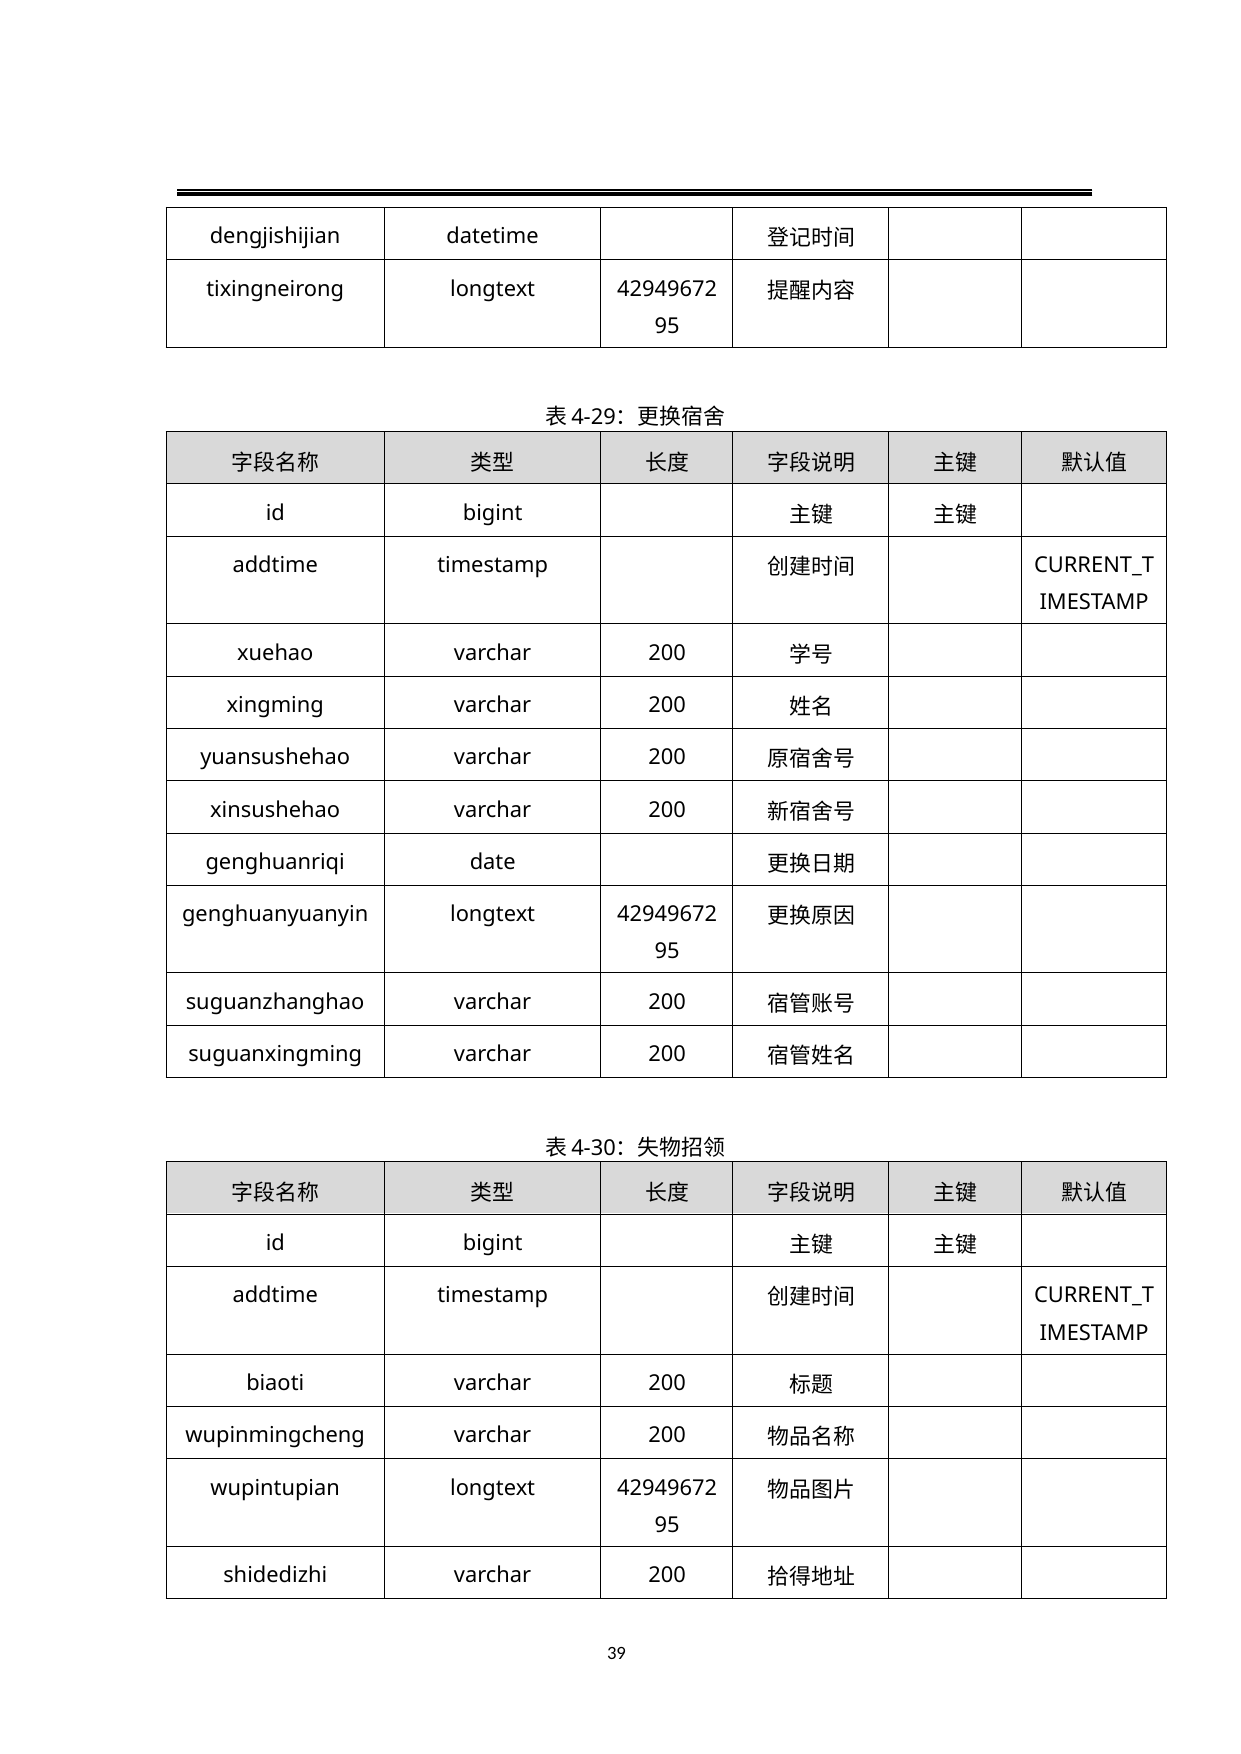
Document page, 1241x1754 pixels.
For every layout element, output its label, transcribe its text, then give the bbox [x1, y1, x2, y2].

text 表4-30：失物招领 [177, 1119, 1092, 1161]
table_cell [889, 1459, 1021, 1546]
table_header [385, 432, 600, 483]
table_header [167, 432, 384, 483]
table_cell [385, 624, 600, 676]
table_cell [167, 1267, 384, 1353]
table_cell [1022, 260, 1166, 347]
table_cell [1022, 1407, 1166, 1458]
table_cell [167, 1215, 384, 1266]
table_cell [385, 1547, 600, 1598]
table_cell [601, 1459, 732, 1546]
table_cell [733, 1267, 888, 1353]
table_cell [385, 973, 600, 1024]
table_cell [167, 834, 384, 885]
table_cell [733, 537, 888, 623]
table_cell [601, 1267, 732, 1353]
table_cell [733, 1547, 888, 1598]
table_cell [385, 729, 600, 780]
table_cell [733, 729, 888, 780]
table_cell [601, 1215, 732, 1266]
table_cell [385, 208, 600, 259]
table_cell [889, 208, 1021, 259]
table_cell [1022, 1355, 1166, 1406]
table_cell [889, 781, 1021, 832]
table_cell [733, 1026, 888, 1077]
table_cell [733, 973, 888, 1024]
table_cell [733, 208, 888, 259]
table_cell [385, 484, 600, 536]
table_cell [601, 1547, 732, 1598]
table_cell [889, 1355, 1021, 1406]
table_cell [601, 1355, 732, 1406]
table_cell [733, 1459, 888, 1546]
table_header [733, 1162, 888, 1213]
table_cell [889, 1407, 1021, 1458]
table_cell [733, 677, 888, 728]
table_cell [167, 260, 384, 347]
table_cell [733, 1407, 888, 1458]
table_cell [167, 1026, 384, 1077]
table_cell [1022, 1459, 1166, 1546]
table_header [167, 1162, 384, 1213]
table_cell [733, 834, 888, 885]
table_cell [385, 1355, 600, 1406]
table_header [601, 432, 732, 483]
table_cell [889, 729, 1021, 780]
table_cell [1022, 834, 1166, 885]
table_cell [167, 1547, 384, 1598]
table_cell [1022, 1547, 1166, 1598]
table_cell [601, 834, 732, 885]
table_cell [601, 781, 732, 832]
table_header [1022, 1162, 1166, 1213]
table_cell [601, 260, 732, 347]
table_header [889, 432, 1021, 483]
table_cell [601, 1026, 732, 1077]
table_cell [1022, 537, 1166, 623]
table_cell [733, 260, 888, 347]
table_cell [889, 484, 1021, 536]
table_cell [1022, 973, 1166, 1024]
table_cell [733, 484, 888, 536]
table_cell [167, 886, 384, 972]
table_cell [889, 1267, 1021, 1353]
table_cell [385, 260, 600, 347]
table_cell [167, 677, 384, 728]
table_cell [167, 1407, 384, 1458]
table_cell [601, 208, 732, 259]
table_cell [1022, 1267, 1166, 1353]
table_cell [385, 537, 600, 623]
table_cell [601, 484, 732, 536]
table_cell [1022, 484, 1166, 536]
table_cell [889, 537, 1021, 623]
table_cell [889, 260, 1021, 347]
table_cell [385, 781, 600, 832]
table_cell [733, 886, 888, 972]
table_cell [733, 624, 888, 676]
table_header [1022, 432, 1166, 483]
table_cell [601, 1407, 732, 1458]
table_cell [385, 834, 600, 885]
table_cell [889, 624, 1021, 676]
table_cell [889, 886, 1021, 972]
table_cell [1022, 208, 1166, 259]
text 表4-29：更换宿舍 [177, 389, 1092, 431]
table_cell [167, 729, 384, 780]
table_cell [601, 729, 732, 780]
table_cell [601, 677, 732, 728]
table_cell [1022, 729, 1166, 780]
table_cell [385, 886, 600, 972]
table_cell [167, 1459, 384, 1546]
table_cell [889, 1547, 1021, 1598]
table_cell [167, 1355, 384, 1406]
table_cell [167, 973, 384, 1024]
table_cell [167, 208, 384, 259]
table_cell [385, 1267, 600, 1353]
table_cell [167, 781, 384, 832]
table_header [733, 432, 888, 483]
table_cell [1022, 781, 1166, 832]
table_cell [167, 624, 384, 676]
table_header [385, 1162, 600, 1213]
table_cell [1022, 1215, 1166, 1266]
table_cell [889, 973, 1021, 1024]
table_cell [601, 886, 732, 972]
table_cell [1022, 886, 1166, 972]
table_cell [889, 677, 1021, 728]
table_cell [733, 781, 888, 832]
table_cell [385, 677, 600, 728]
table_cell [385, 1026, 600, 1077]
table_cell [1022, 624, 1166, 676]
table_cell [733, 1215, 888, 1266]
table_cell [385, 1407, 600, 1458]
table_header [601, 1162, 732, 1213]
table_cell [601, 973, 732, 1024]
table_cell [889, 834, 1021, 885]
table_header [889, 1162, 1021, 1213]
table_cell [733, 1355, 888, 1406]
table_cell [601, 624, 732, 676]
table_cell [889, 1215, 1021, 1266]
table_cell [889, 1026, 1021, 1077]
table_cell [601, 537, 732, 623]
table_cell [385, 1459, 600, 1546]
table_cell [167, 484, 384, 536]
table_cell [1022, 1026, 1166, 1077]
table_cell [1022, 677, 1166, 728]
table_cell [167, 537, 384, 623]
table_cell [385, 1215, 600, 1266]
